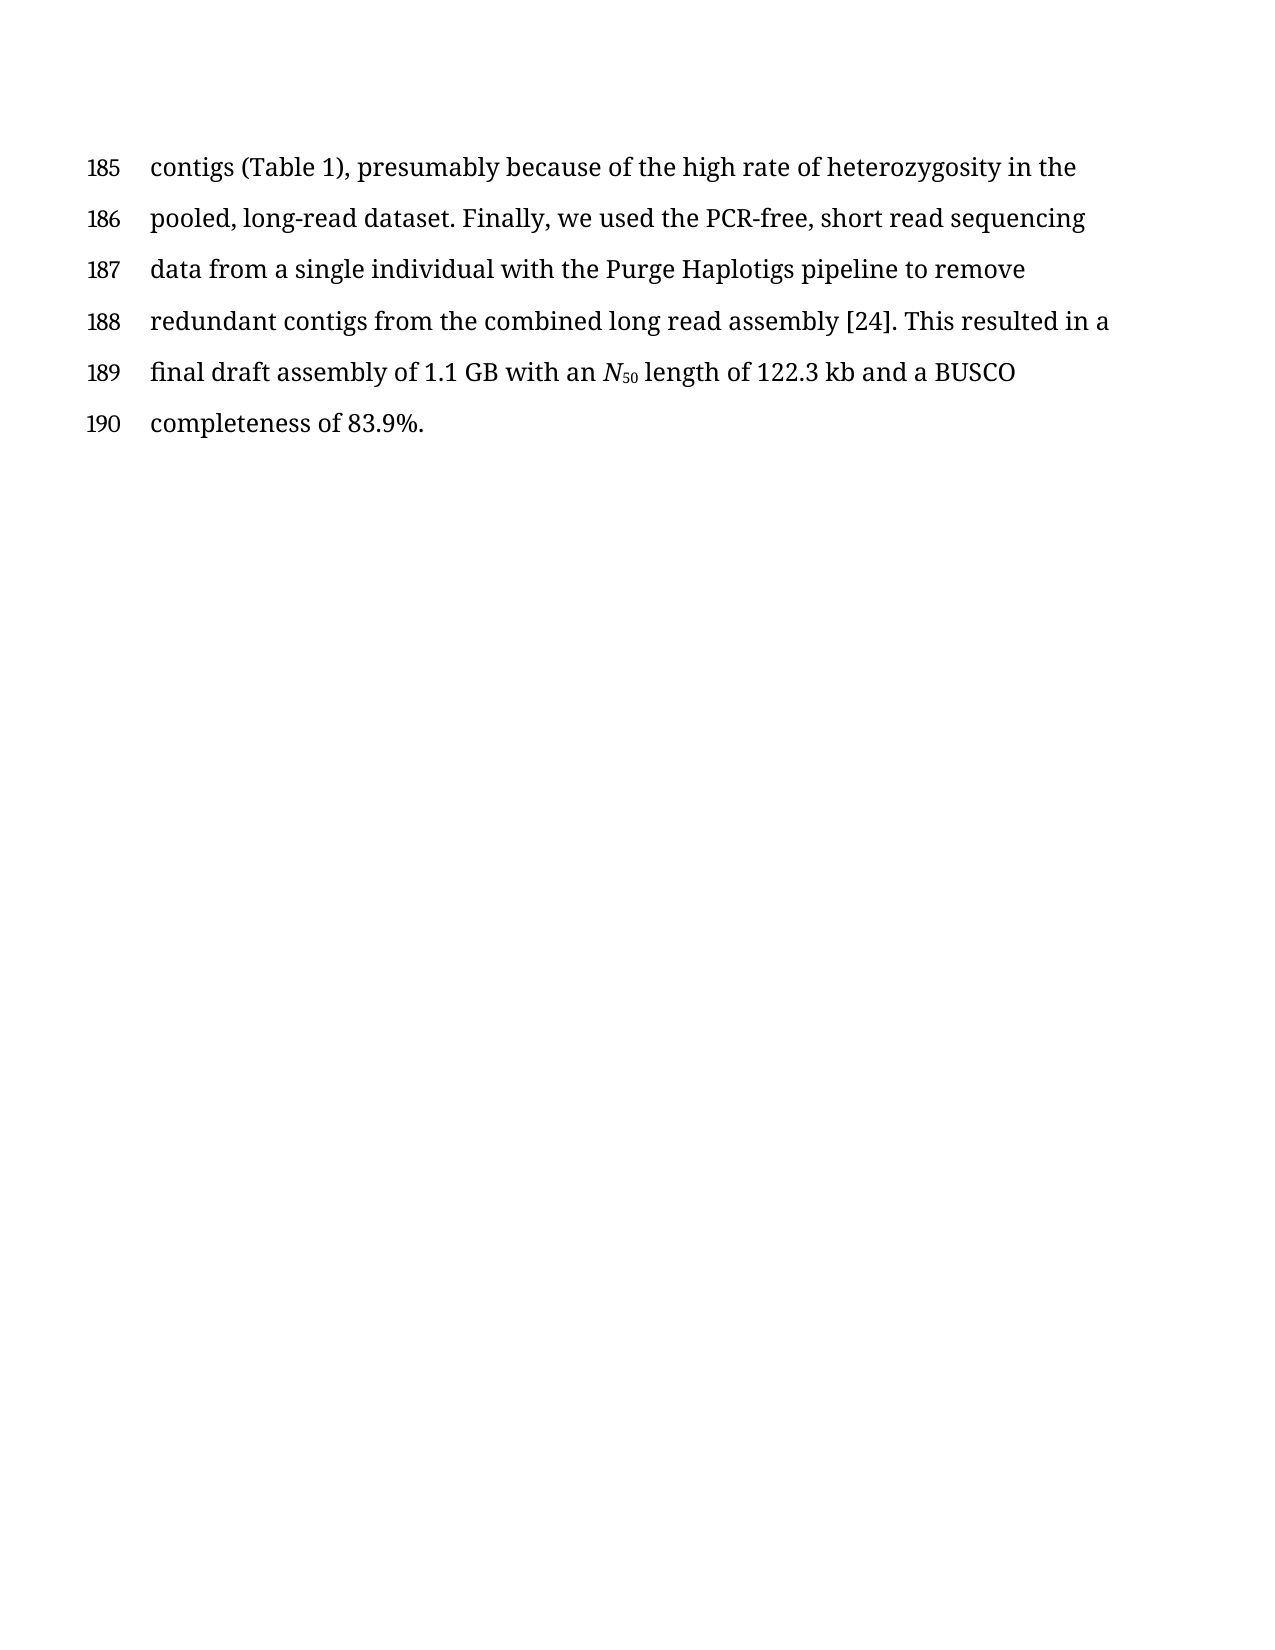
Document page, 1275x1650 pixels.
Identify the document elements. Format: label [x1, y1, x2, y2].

text [150, 150, 1125, 439]
